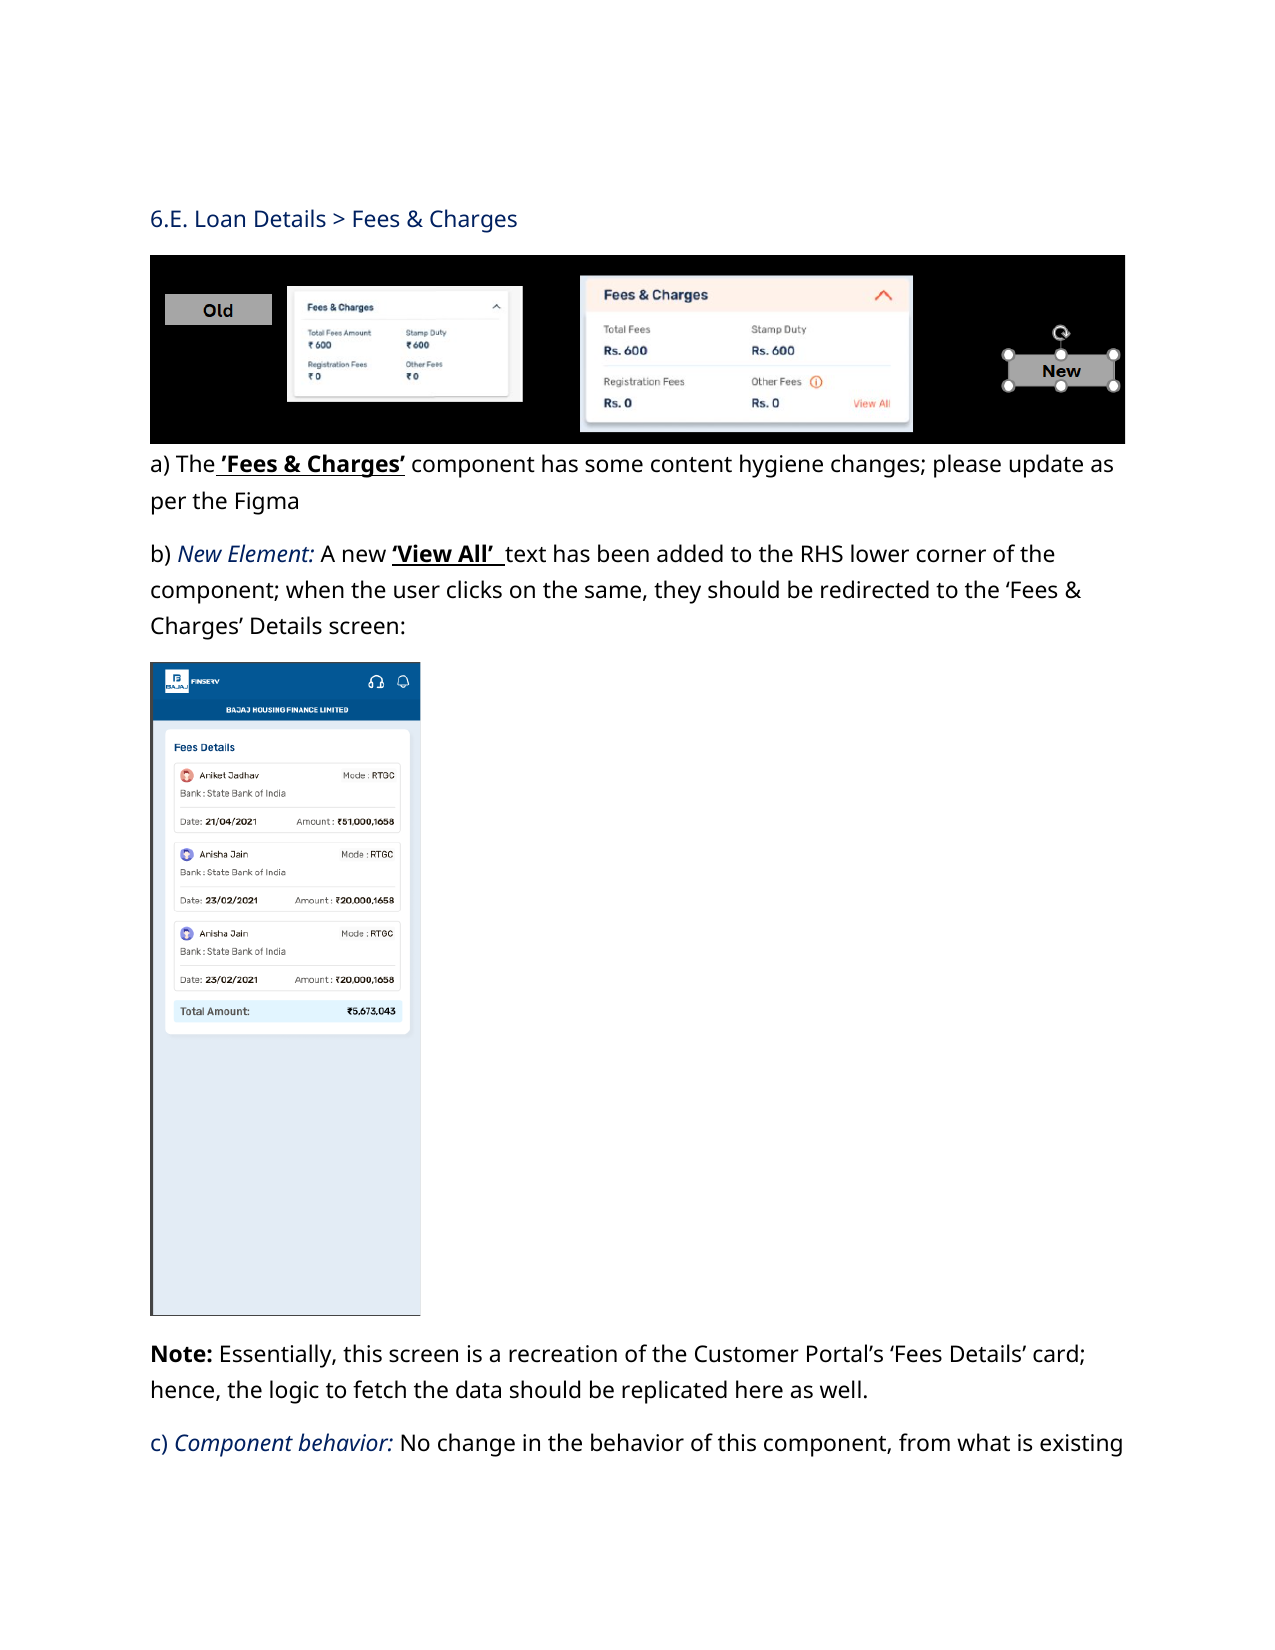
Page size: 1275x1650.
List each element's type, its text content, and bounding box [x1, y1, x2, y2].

picture [150, 255, 1125, 444]
picture [150, 662, 421, 1316]
text 6.E. Loan Details > Fees & Charges [150, 203, 1125, 234]
text a) The ’Fees & Charges’ component has some content hygiene changes; please update as per the Figma [150, 444, 1125, 516]
text Note: Essentially, this screen is a recreation of the Customer Portal’s ‘Fees Details’ card; hence, the logic to fetch the data should be replicated here as well. [150, 1338, 1125, 1405]
text b) New Element: A new ‘View All’ text has been added to the RHS lower corner of the component; when the user clicks on the same, they should be redirected to the ‘Fees & Charges’ Details screen: [150, 537, 1125, 641]
text c) Component behavior: No change in the behavior of this component, from what is existing [150, 1427, 1125, 1458]
